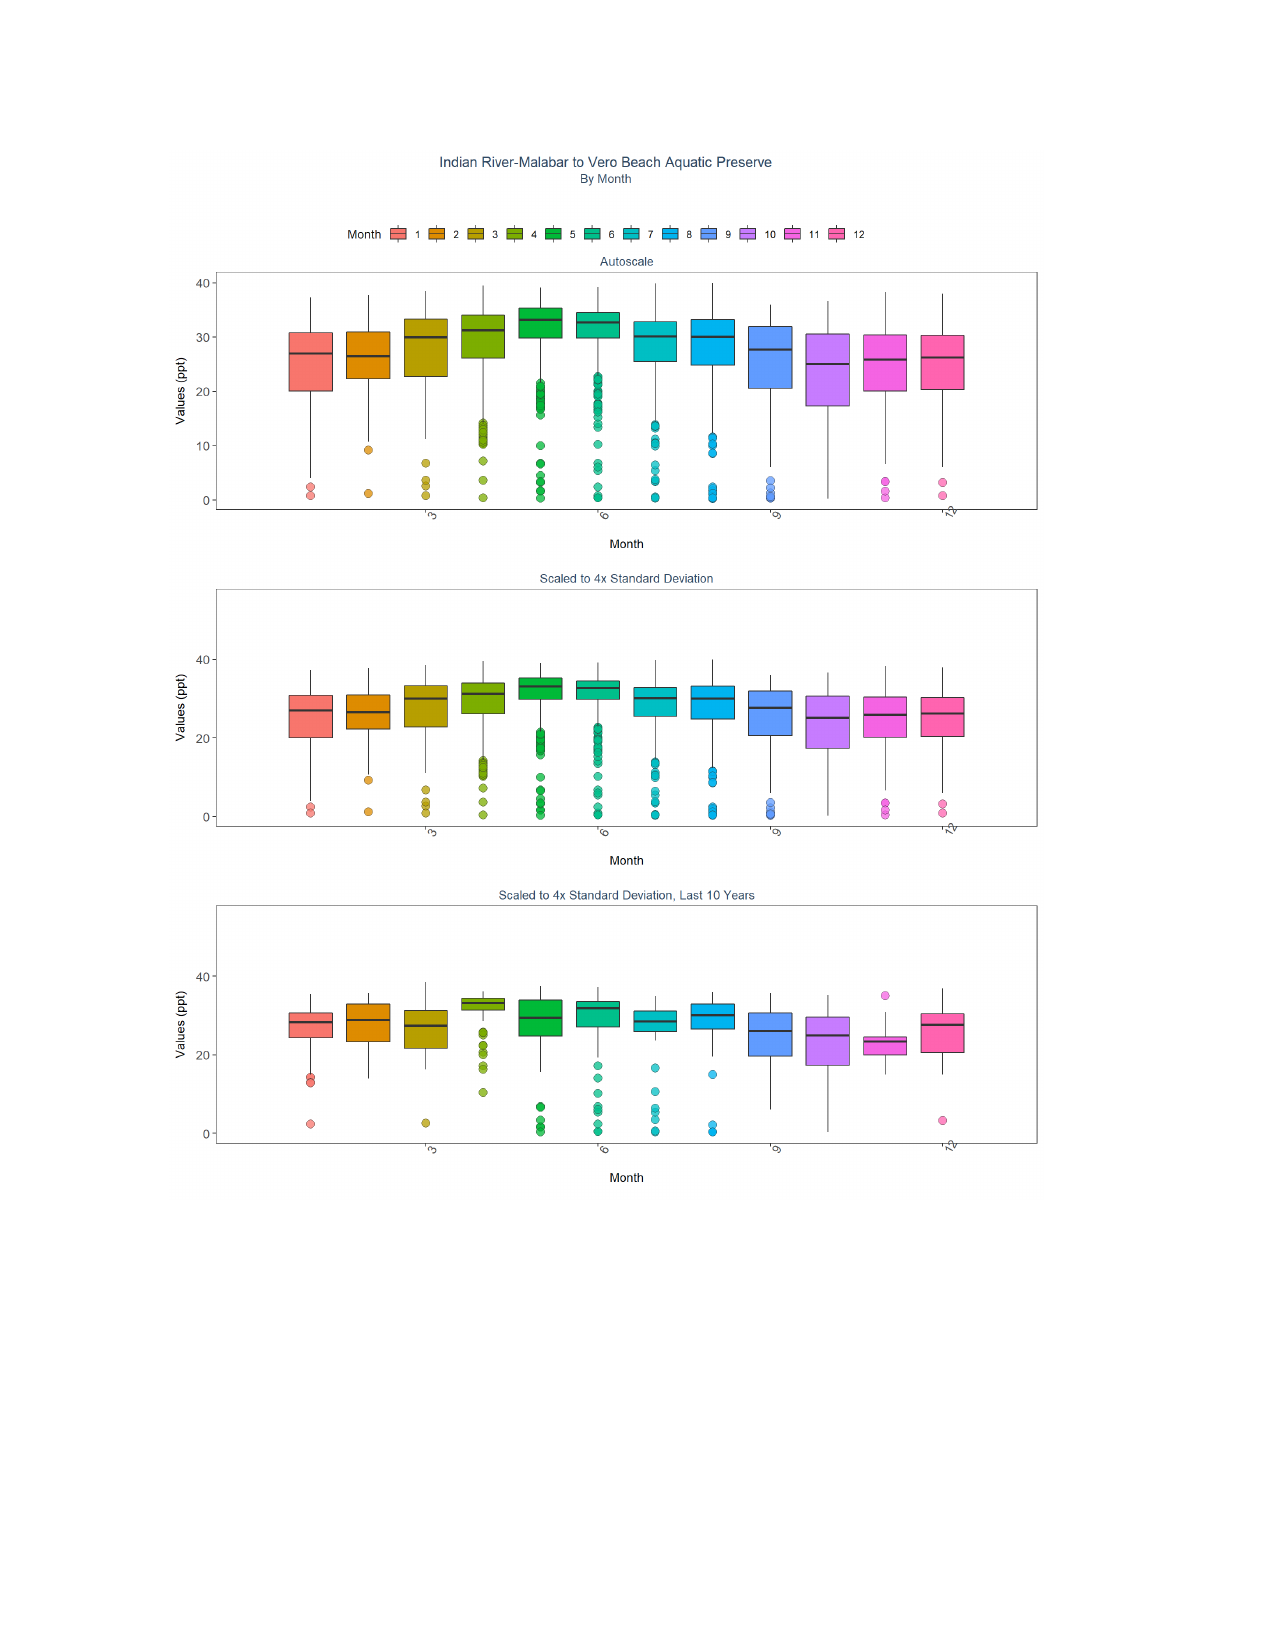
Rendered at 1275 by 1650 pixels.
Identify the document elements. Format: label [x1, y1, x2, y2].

picture [168, 150, 1044, 1200]
